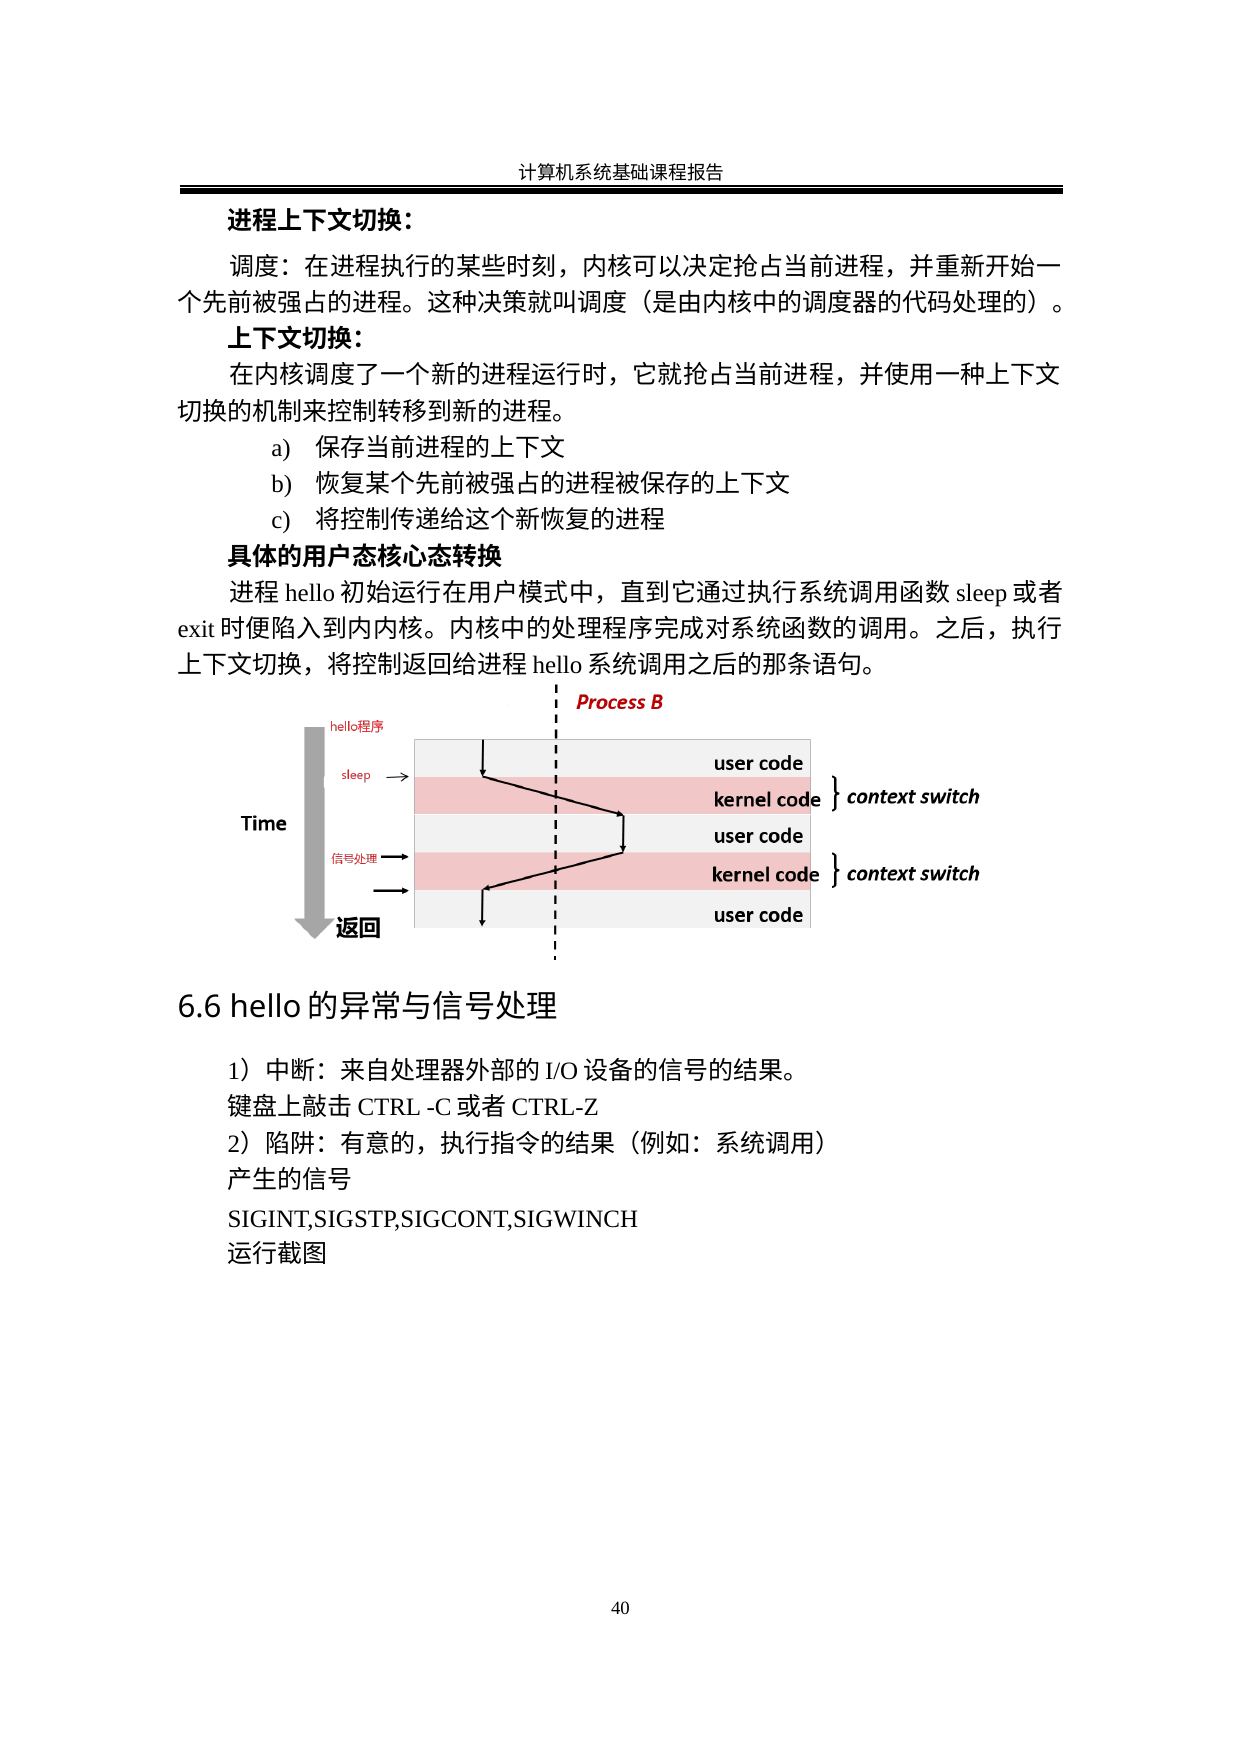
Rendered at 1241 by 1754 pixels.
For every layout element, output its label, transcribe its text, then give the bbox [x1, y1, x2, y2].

text 键盘上敲击CTRL -C或者CTRL-Z [177, 1087, 1063, 1123]
list 恢复某个先前被强占的进程被保存的上下文 [271, 464, 1063, 500]
text 在内核调度了一个新的进程运行时，它就抢占当前进程，并使用一种上下文切换的机制来控制转移到新的进程。 [177, 355, 1063, 427]
text 运行截图 [177, 1233, 1063, 1269]
text 1）中断：来自处理器外部的I/O设备的信号的结果。 [177, 1051, 1063, 1087]
picture [227, 681, 993, 961]
text 进程上下文切换： [227, 201, 1063, 237]
subtitle 6.6 hello的异常与信号处理 [177, 986, 1063, 1026]
list 保存当前进程的上下文 [271, 427, 1063, 464]
text 上下文切换： [227, 319, 1063, 355]
text 产生的信号 [177, 1159, 1063, 1196]
text SIGINT,SIGSTP,SIGCONT,SIGWINCH [177, 1204, 1063, 1233]
text 2）陷阱：有意的，执行指令的结果（例如：系统调用） [177, 1123, 1063, 1159]
text 调度：在进程执行的某些时刻，内核可以决定抢占当前进程，并重新开始一个先前被强占的进程。这种决策就叫调度（是由内核中的调度器的代码处理的）。 [177, 246, 1063, 319]
text 具体的用户态核心态转换 [227, 536, 1063, 572]
text 进程hello初始运行在用户模式中，直到它通过执行系统调用函数sleep或者exit时便陷入到内内核。内核中的处理程序完成对系统函数的调用。之后，执行上下文切换，将控制返回给进程hello系统调用之后的那条语句。 [177, 572, 1063, 681]
list 将控制传递给这个新恢复的进程 [271, 500, 1063, 536]
